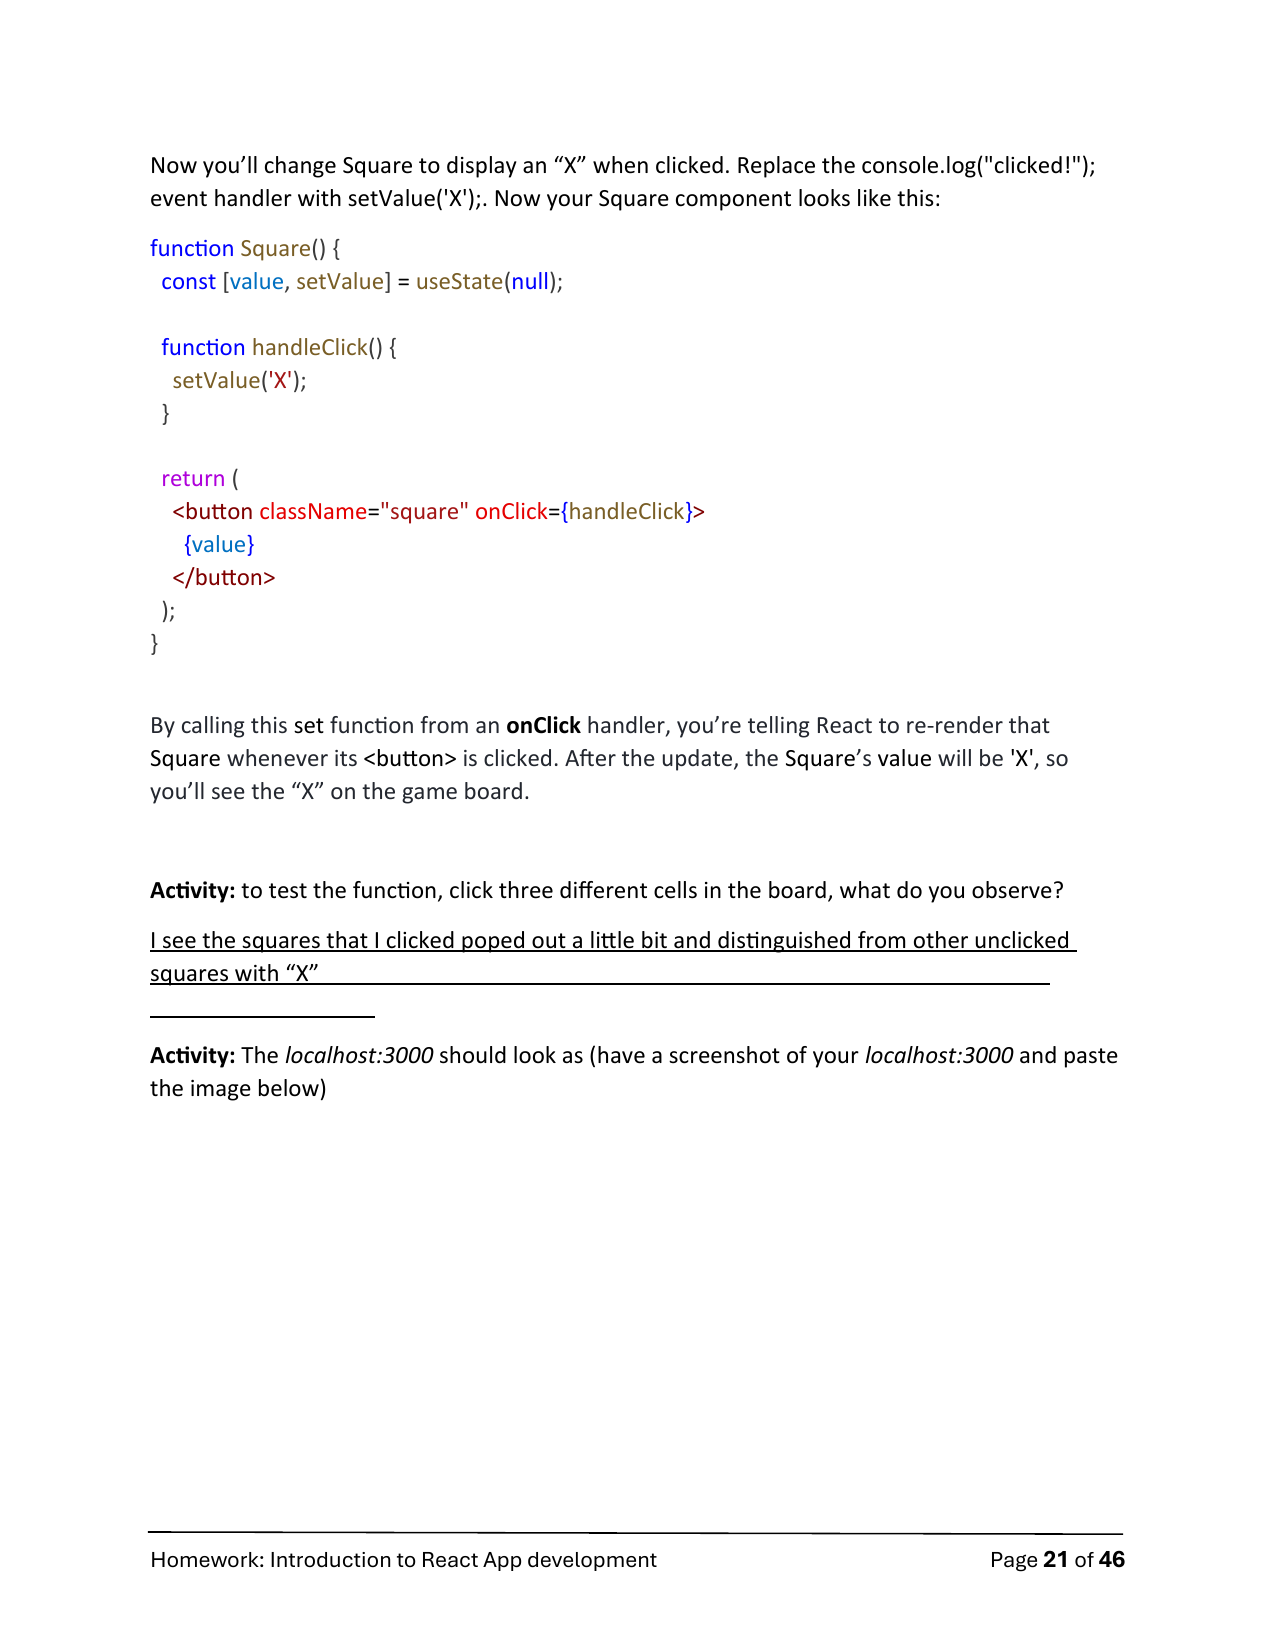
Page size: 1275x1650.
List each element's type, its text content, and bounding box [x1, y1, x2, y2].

text function Square() { [150, 232, 1125, 263]
text </button> [150, 562, 1125, 592]
text {value} [150, 529, 1125, 559]
text } [150, 627, 1125, 658]
text Activity: to test the function, click three different cells in the board, what do you observe? [150, 875, 1125, 906]
text By calling this set function from an onClick handler, you’re telling React to re-render that Square whenever its <button> is clicked. After the update, the Square’s value will be 'X', so you’ll see the “X” on the game board. [150, 710, 1125, 806]
text setValue('X'); [150, 364, 1125, 395]
text I see the squares that I clicked poped out a little bit and distinguished from other unclicked squares with “X” [150, 924, 1125, 1021]
text } [150, 397, 1125, 428]
text Activity: The localhost:3000 should look as (have a screenshot of your localhost:3000 and paste the image below) [150, 1040, 1125, 1103]
text <button className="square" onClick={handleClick}> [150, 496, 1125, 526]
text const [value, setValue] = useState(null); [150, 265, 1125, 296]
text function handleClick() { [150, 331, 1125, 362]
text ); [150, 594, 1125, 625]
text Now you’ll change Square to display an “X” when clicked. Replace the console.log("clicked!"); event handler with setValue('X');. Now your Square component looks like this: [150, 150, 1125, 213]
text return ( [150, 463, 1125, 493]
